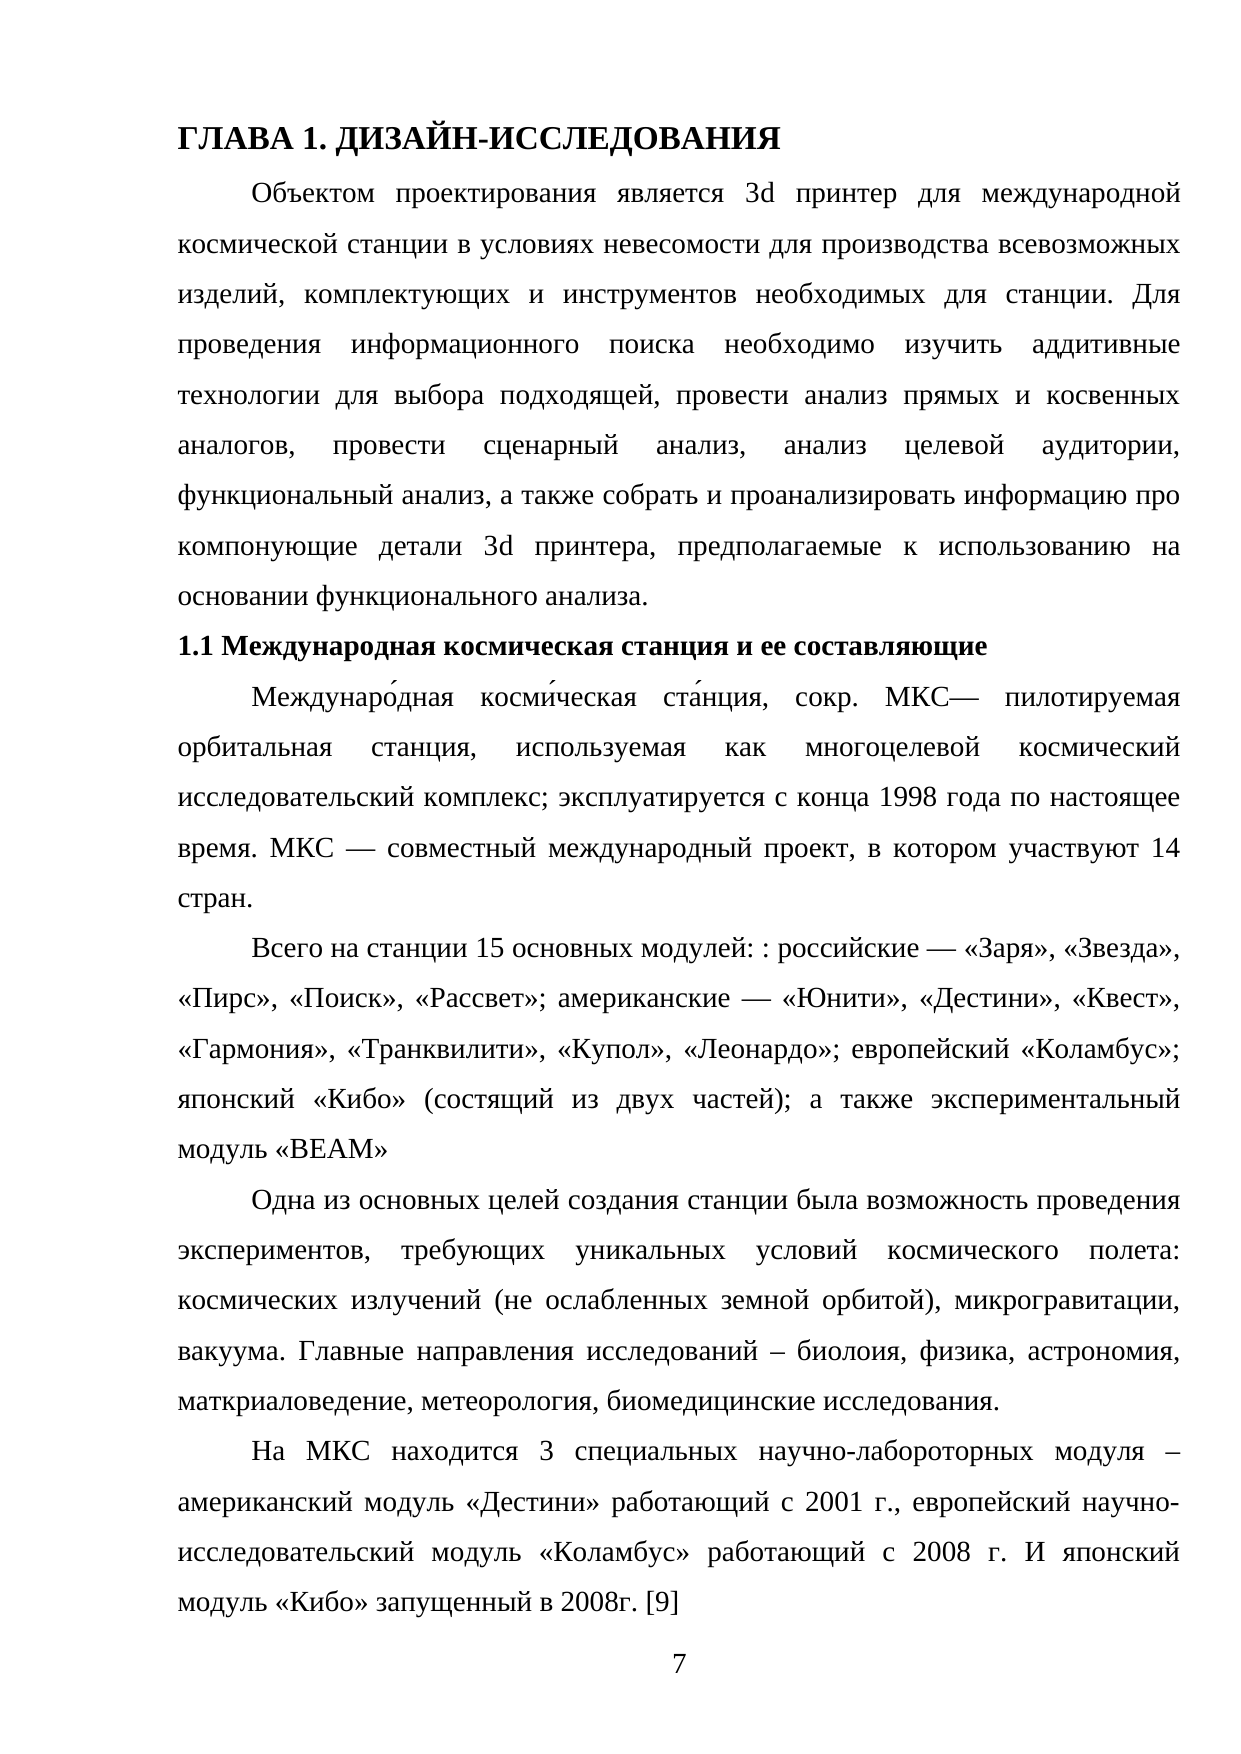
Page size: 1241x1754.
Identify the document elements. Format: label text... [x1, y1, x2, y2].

text Междунаро́дная косми́ческая ста́нция, сокр. МКС— пилотируемая орбитальная станция, используемая как многоцелевой космический исследовательский комплекс; эксплуатируется с конца 1998 года по настоящее время. МКС — совместный международный проект, в котором участвуют 14 стран. [177, 679, 1181, 913]
text Всего на станции 15 основных модулей: : российские — «Заря», «Звезда», «Пирс», «Поиск», «Рассвет»; американские — «Юнити», «Дестини», «Квест», «Гармония», «Транквилити», «Купол», «Леонардо»; европейский «Коламбус»; японский «Кибо» (состящий из двух частей); а также экспериментальный модуль «BEAM» [177, 930, 1181, 1165]
text Одна из основных целей создания станции была возможность проведения экспериментов, требующих уникальных условий космического полета: космических излучений (не ослабленных земной орбитой), микрогравитации, вакуума. Главные направления исследований – биолоия, физика, астрономия, маткриаловедение, метеорология, биомедицинские исследования. [177, 1182, 1181, 1417]
subtitle 1.1 Международная космическая станция и ее составляющие [177, 628, 1181, 662]
text На МКС находится 3 специальных научно-лабороторных модуля – американский модуль «Дестини» работающий с 2001 г., европейский научно-исследовательский модуль «Коламбус» работающий с 2008 г. И японский модуль «Кибо» запущенный в 2008г. [9] [177, 1433, 1181, 1618]
text Объектом проектирования является 3d принтер для международной космической станции в условиях невесомости для производства всевозможных изделий, комплектующих и инструментов необходимых для станции. Для проведения информационного поиска необходимо изучить аддитивные технологии для выбора подходящей, провести анализ прямых и косвенных аналогов, провести сценарный анализ, анализ целевой аудитории, функциональный анализ, а также собрать и проанализировать информацию про компонующие детали 3d принтера, предполагаемые к использованию на основании функционального анализа. [177, 176, 1181, 612]
subtitle ГЛАВА 1. ДИЗАЙН-ИССЛЕДОВАНИЯ [177, 118, 1181, 156]
